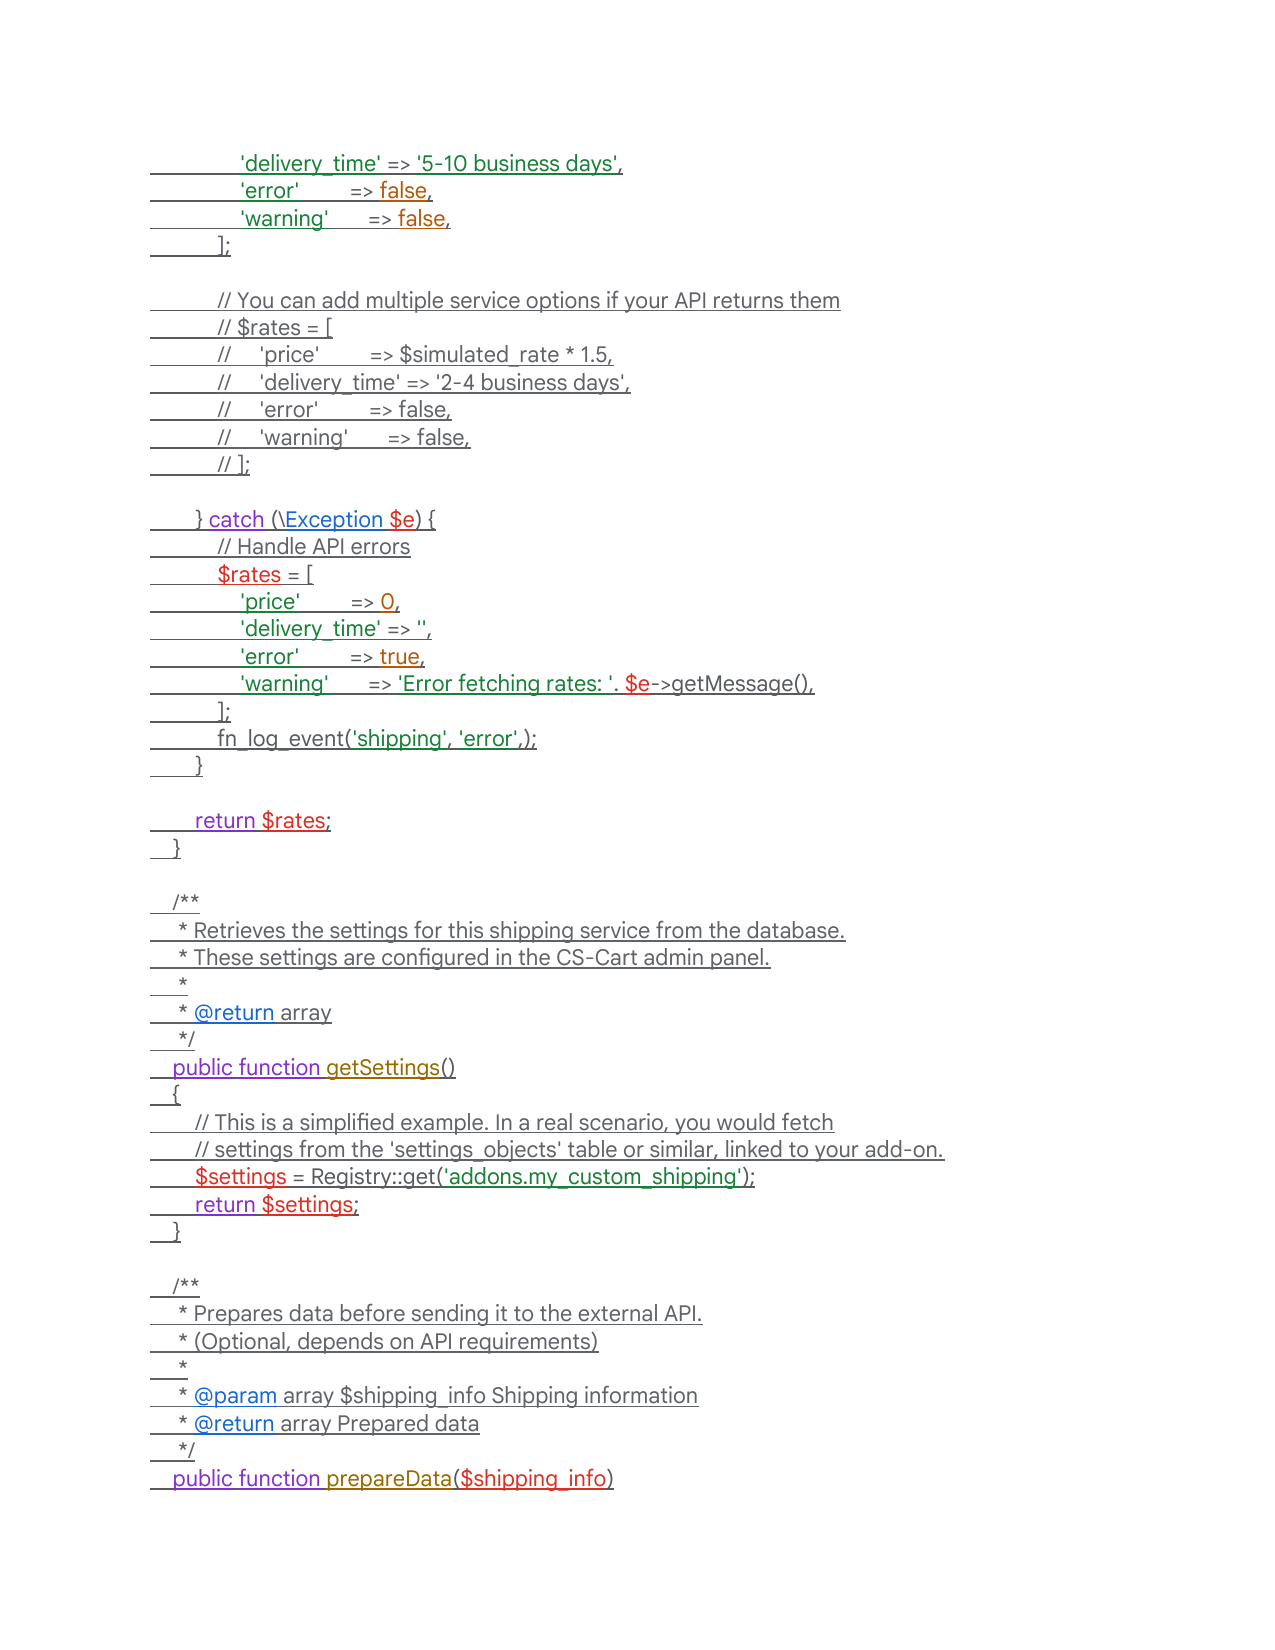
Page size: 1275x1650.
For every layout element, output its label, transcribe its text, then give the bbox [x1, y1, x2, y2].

text 'delivery_time' => '', [150, 616, 1125, 643]
text 'delivery_time' => '5-10 business days', [150, 150, 1125, 177]
text // This is a simplified example. In a real scenario, you would fetch [150, 1109, 1125, 1136]
text return $rates; [150, 807, 1125, 835]
text // 'error' => false, [150, 397, 1125, 424]
text * @param array $shipping_info Shipping information [150, 1383, 1125, 1410]
text // 'price' => $simulated_rate * 1.5, [150, 342, 1125, 369]
text $settings = Registry::get('addons.my_custom_shipping'); [150, 1164, 1125, 1191]
text * @return array Prepared data [150, 1410, 1125, 1438]
text // 'delivery_time' => '2-4 business days', [150, 369, 1125, 397]
text /** [150, 890, 1125, 917]
text // 'warning' => false, [150, 424, 1125, 451]
text 'warning' => false, [150, 205, 1125, 232]
text } [150, 1218, 1125, 1246]
text public function prepareData($shipping_info) [150, 1465, 1125, 1492]
text { [150, 1081, 1125, 1109]
text // ]; [150, 451, 1125, 479]
text // settings from the 'settings_objects' table or similar, linked to your add-on. [150, 1136, 1125, 1164]
text /** [150, 1273, 1125, 1301]
text // $rates = [ [150, 314, 1125, 342]
text } [150, 753, 1125, 780]
text // You can add multiple service options if your API returns them [150, 287, 1125, 314]
text * [150, 972, 1125, 999]
text } catch (\Exception $e) { [150, 506, 1125, 533]
text } [150, 835, 1125, 862]
text fn_log_event('shipping', 'error',); [150, 725, 1125, 753]
text */ [150, 1438, 1125, 1465]
text * Retrieves the settings for this shipping service from the database. [150, 917, 1125, 944]
text * @return array [150, 999, 1125, 1027]
text * These settings are configured in the CS-Cart admin panel. [150, 944, 1125, 972]
text * Prepares data before sending it to the external API. [150, 1301, 1125, 1328]
text // Handle API errors [150, 533, 1125, 561]
text public function getSettings() [150, 1054, 1125, 1081]
text $rates = [ [150, 561, 1125, 588]
text */ [150, 1027, 1125, 1054]
text * (Optional, depends on API requirements) [150, 1328, 1125, 1355]
text 'price' => 0, [150, 588, 1125, 616]
text ]; [150, 232, 1125, 259]
text * [150, 1355, 1125, 1383]
text 'warning' => 'Error fetching rates: '. $e->getMessage(), [150, 671, 1125, 698]
text 'error' => false, [150, 177, 1125, 205]
text ]; [150, 698, 1125, 725]
text return $settings; [150, 1191, 1125, 1218]
text 'error' => true, [150, 643, 1125, 671]
